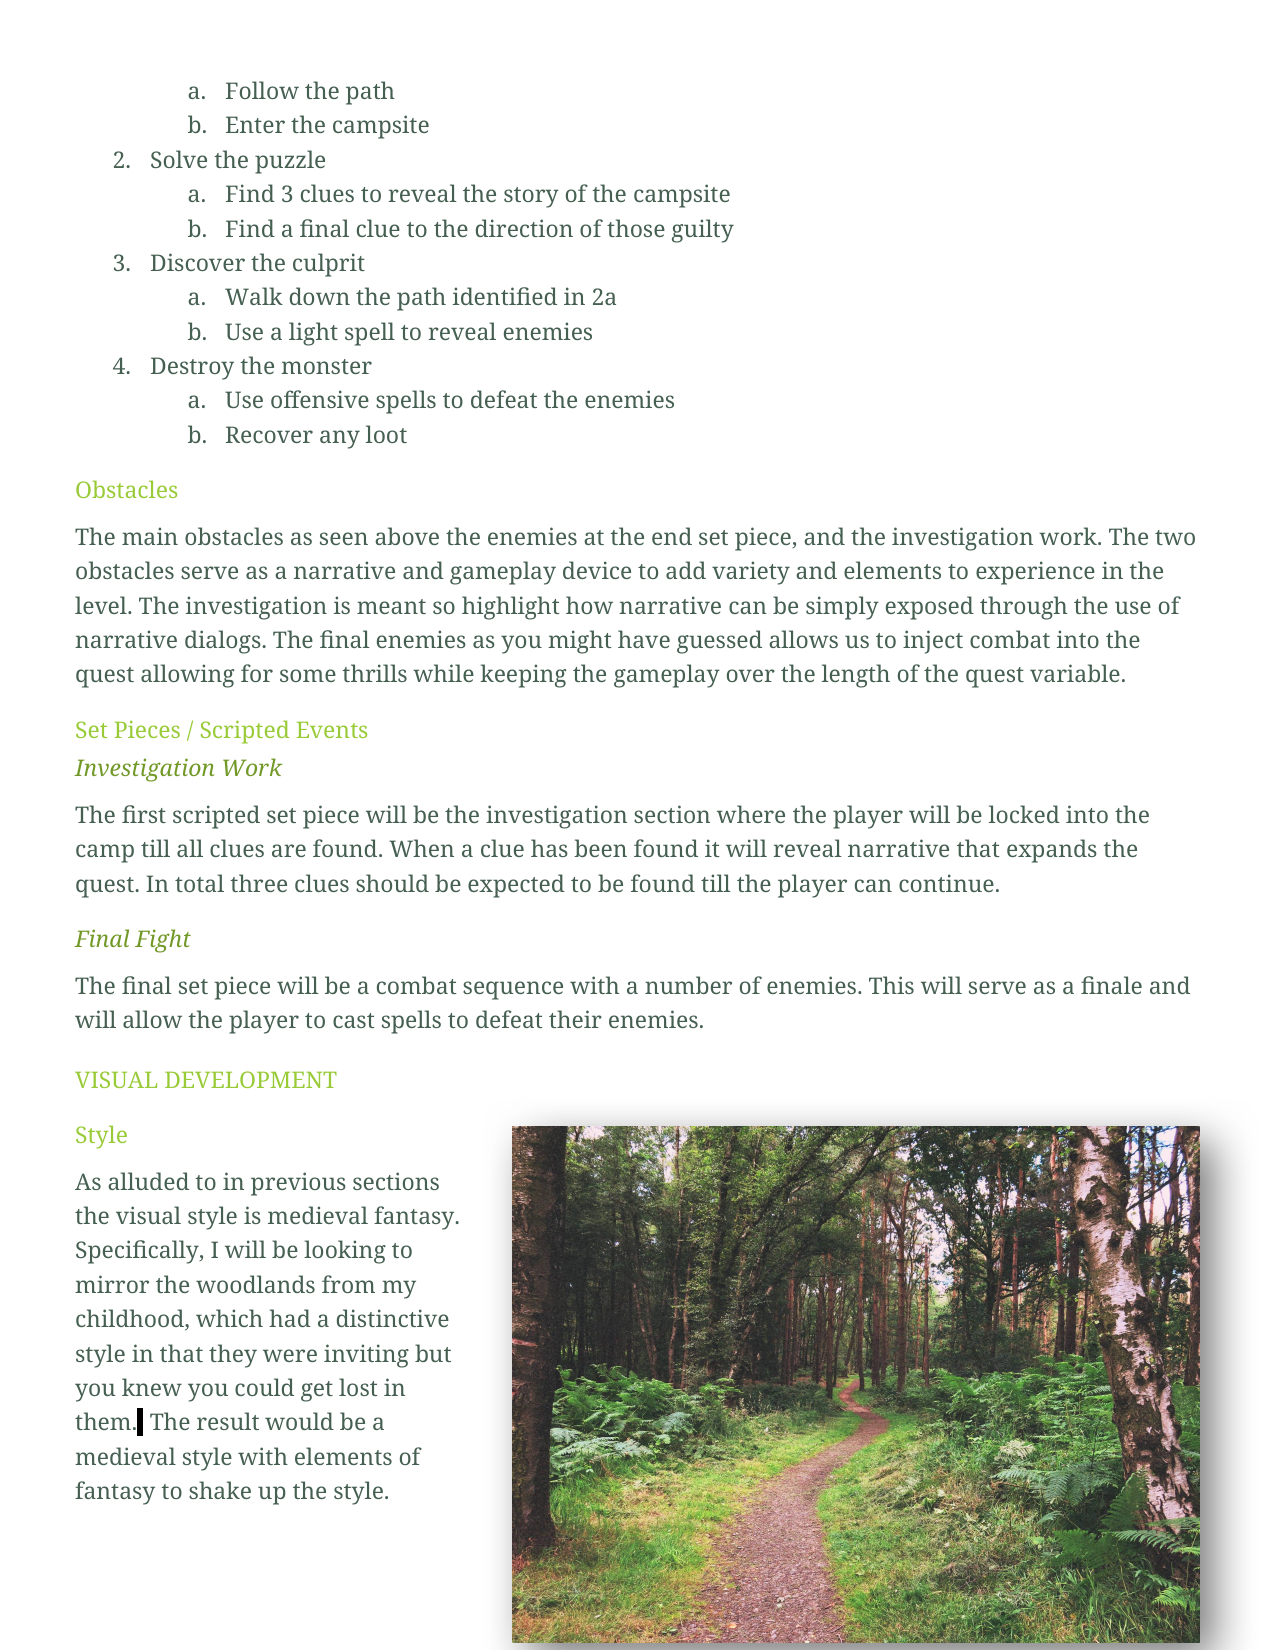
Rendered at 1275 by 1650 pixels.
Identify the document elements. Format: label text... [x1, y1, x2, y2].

text As alluded to in previous sections the visual style is medieval fantasy. Specifically, I will be looking to mirror the woodlands from my childhood, which had a distinctive style in that they were inviting but you knew you could get lost in them. The result would be a medieval style with elements of fantasy to shake up the style. [75, 1166, 495, 1506]
list Follow the path [187, 75, 1200, 106]
list Use offensive spells to defeat the enemies [187, 384, 1200, 416]
list Use a light spell to reveal enemies [187, 316, 1200, 347]
subtitle Final Fight [75, 923, 1200, 954]
list Find a final clue to the direction of those guilty [187, 212, 1200, 244]
text The main obstacles as seen above the enemies at the end set piece, and the investigation work. The two obstacles serve as a narrative and gameplay device to add variety and elements to experience in the level. The investigation is meant so highlight how narrative can be simply exposed through the use of narrative dialogs. The final enemies as you might have guessed allows us to inject combat into the quest allowing for some thrills while keeping the gameplay over the length of the quest variable. [75, 521, 1200, 689]
list Discover the culprit [112, 247, 1200, 278]
list Solve the puzzle [112, 144, 1200, 175]
list Recover any loot [187, 419, 1200, 450]
picture [512, 1126, 1200, 1643]
text The final set piece will be a combat sequence with a number of enemies. This will serve as a finale and will allow the player to cast spells to defeat their enemies. [75, 970, 1200, 1035]
list Walk down the path identified in 2a [187, 281, 1200, 312]
subtitle Set Pieces / Scripted Events [75, 713, 1200, 745]
list Find 3 clues to reveal the story of the campsite [187, 178, 1200, 209]
subtitle Investigation Work [75, 752, 1200, 783]
subtitle Obstacles [75, 474, 1200, 505]
list Enter the campsite [187, 109, 1200, 141]
subtitle Style [75, 1119, 520, 1150]
list Destroy the monster [112, 350, 1200, 381]
text The first scripted set piece will be the investigation section where the player will be locked into the camp till all clues are found. When a clue has been found it will reveal narrative that expands the quest. In total three clues should be expected to be found till the player can continue. [75, 799, 1200, 899]
subtitle Visual Development [75, 1063, 1200, 1095]
